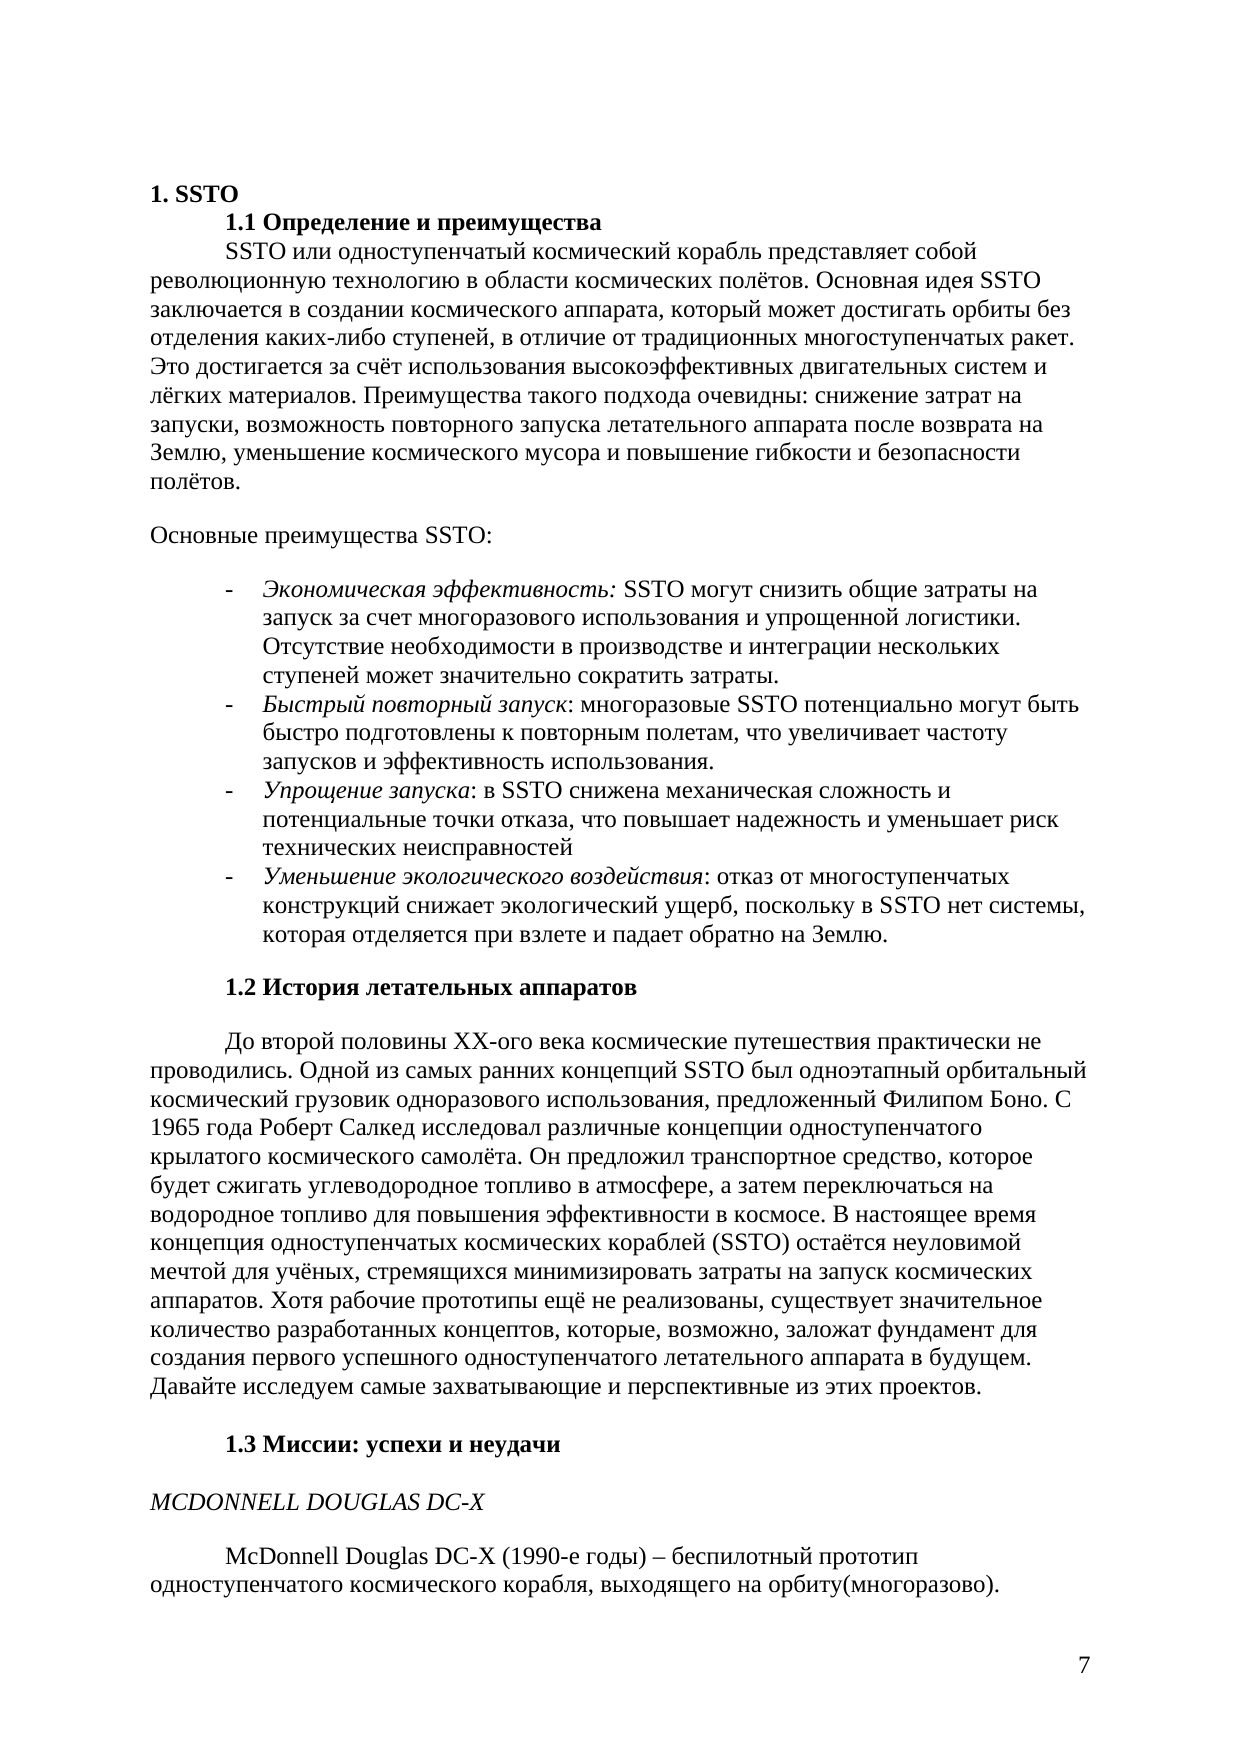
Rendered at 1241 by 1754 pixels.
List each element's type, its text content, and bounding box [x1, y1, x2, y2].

text MCDONNELL DOUGLAS DC-X [150, 1487, 1090, 1516]
list Уменьшение экологического воздействия: отказ от многоступенчатых конструкций снижает экологический ущерб, поскольку в SSTO нет системы, которая отделяется при взлете и падает обратно на Землю. [225, 861, 1090, 947]
text 1. SSTO [150, 179, 1090, 207]
text Основные преимущества SSTO: [150, 520, 1090, 549]
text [150, 1541, 1090, 1598]
text 1.3 Миссии: успехи и неудачи [150, 1429, 1090, 1458]
text 1.2 История летательных аппаратов [150, 972, 1090, 1001]
list Быстрый повторный запуск: многоразовые SSTO потенциально могут быть быстро подготовлены к повторным полетам, что увеличивает частоту запусков и эффективность использования. [225, 689, 1090, 775]
text До второй половины XX-ого века космические путешествия практически не проводились. Одной из самых ранних концепций SSTO был одноэтапный орбитальный космический грузовик одноразового использования, предложенный Филипом Боно. С 1965 года Роберт Салкед исследовал различные концепции одноступенчатого крылатого космического самолёта. Он предложил транспортное средство, которое будет сжигать углеводородное топливо в атмосфере, а затем переключаться на водородное топливо для повышения эффективности в космосе. В настоящее время концепция одноступенчатых космических кораблей (SSTO) остаётся неуловимой мечтой для учёных, стремящихся минимизировать затраты на запуск космических аппаратов. Хотя рабочие прототипы ещё не реализованы, существует значительное количество разработанных концептов, которые, возможно, заложат фундамент для создания первого успешного одноступенчатого летательного аппарата в будущем. Давайте исследуем самые захватывающие и перспективные из этих проектов. [150, 1026, 1090, 1400]
list Экономическая эффективность: SSTO могут снизить общие затраты на запуск за счет многоразового использования и упрощенной логистики. Отсутствие необходимости в производстве и интеграции нескольких ступеней может значительно сократить затраты. [225, 574, 1090, 689]
text 1.1 Определение и преимущества [150, 207, 1090, 236]
list Упрощение запуска: в SSTO снижена механическая сложность и потенциальные точки отказа, что повышает надежность и уменьшает риск технических неисправностей [225, 775, 1090, 861]
text SSTO или одноступенчатый космический корабль представляет собой революционную технологию в области космических полётов. Основная идея SSTO заключается в создании космического аппарата, который может достигать орбиты без отделения каких-либо ступеней, в отличие от традиционных многоступенчатых ракет. Это достигается за счёт использования высокоэффективных двигательных систем и лёгких материалов. Преимущества такого подхода очевидны: снижение затрат на запуски, возможность повторного запуска летательного аппарата после возврата на Землю, уменьшение космического мусора и повышение гибкости и безопасности полётов. [150, 236, 1090, 495]
